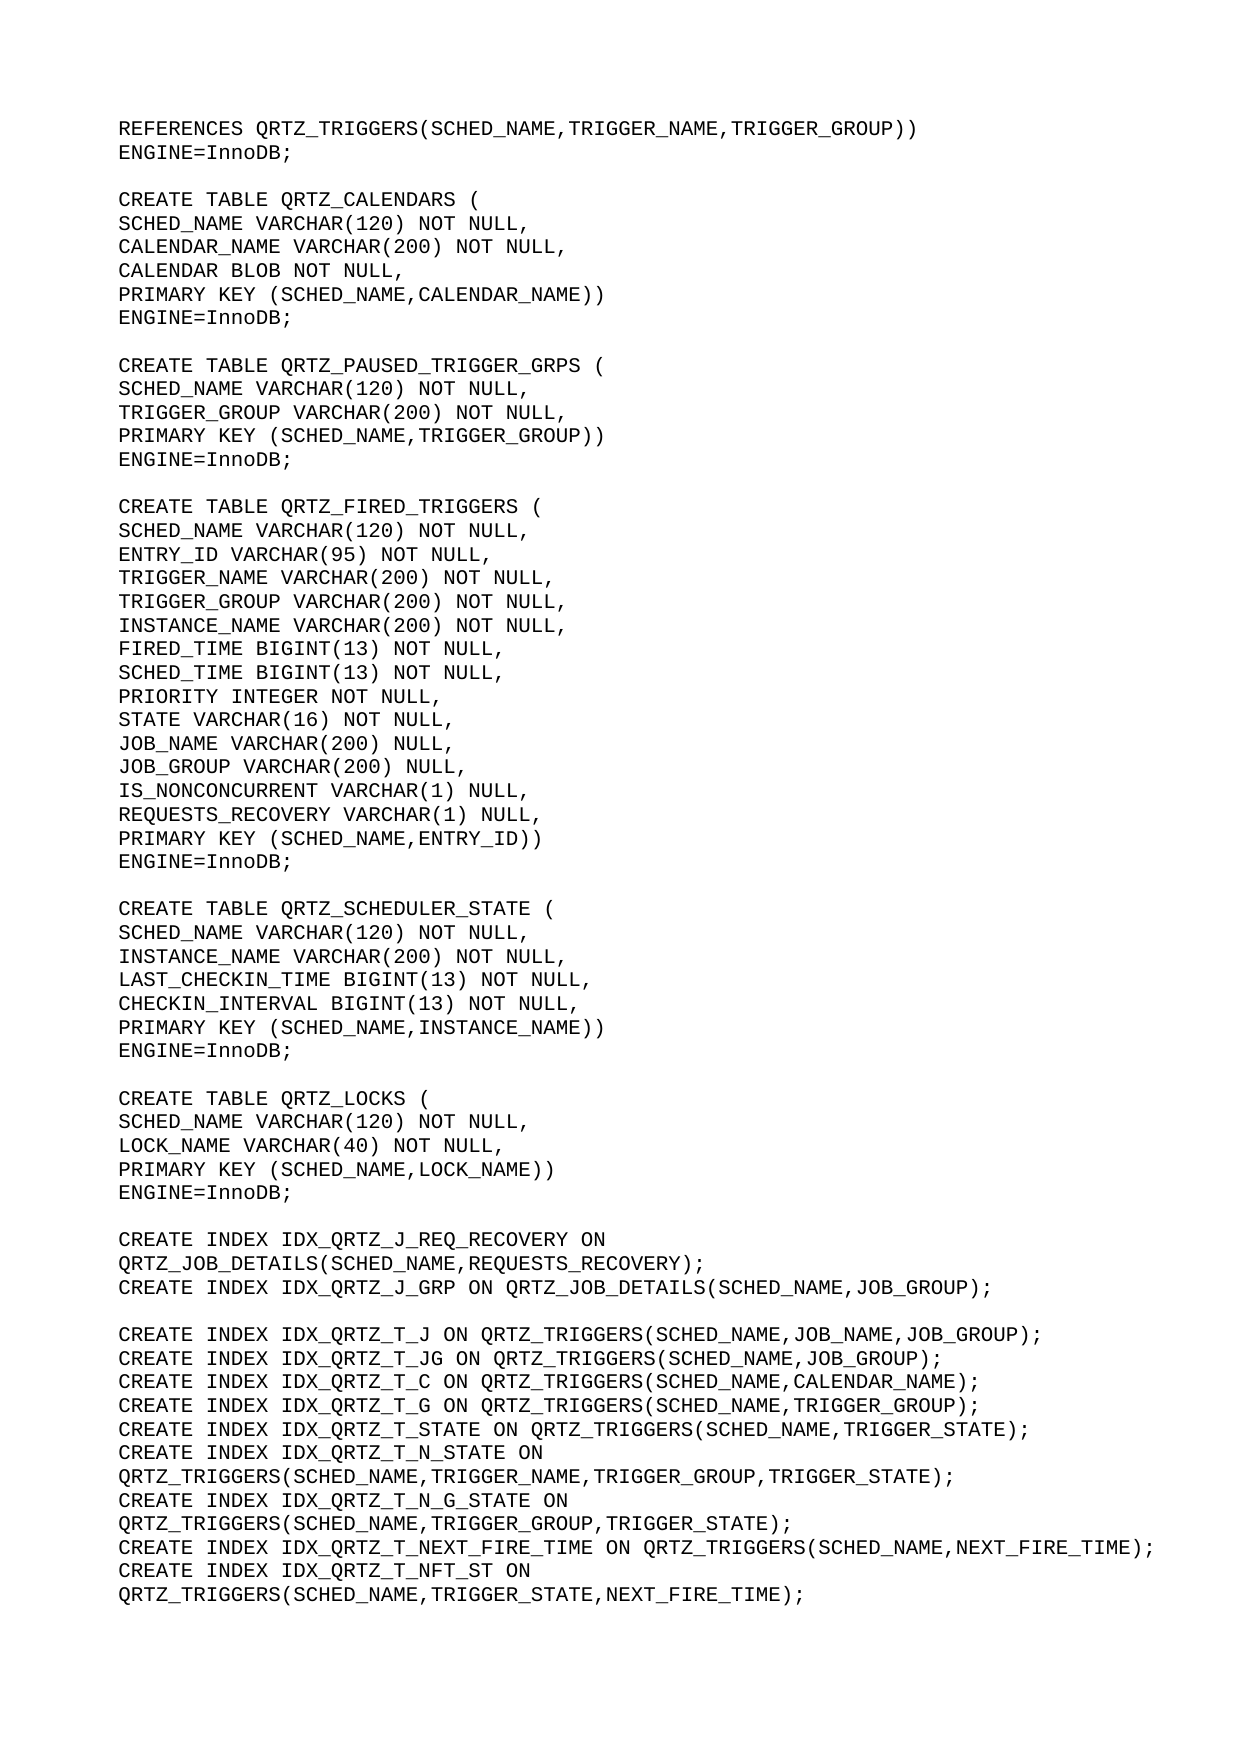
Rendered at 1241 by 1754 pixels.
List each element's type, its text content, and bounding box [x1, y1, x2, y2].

text SCHED_NAME VARCHAR(120) NOT NULL, [118, 213, 1181, 236]
text INSTANCE_NAME VARCHAR(200) NOT NULL, [118, 946, 1181, 969]
text REFERENCES QRTZ_TRIGGERS(SCHED_NAME,TRIGGER_NAME,TRIGGER_GROUP)) [118, 118, 1181, 142]
text PRIMARY KEY (SCHED_NAME,LOCK_NAME)) [118, 1158, 1181, 1182]
text CREATE INDEX IDX_QRTZ_J_GRP ON QRTZ_JOB_DETAILS(SCHED_NAME,JOB_GROUP); [118, 1277, 1181, 1300]
text CREATE TABLE QRTZ_SCHEDULER_STATE ( [118, 898, 1181, 922]
text CREATE INDEX IDX_QRTZ_T_N_G_STATE ON QRTZ_TRIGGERS(SCHED_NAME,TRIGGER_GROUP,TRIGGER_STATE); [118, 1489, 1181, 1537]
text CALENDAR BLOB NOT NULL, [118, 260, 1181, 284]
text ENGINE=InnoDB; [118, 1182, 1181, 1206]
text LAST_CHECKIN_TIME BIGINT(13) NOT NULL, [118, 969, 1181, 993]
text CREATE TABLE QRTZ_CALENDARS ( [118, 189, 1181, 213]
text PRIMARY KEY (SCHED_NAME,TRIGGER_GROUP)) [118, 426, 1181, 449]
text PRIORITY INTEGER NOT NULL, [118, 686, 1181, 709]
text SCHED_TIME BIGINT(13) NOT NULL, [118, 662, 1181, 686]
text CREATE TABLE QRTZ_PAUSED_TRIGGER_GRPS ( [118, 354, 1181, 378]
text IS_NONCONCURRENT VARCHAR(1) NULL, [118, 780, 1181, 804]
text CREATE INDEX IDX_QRTZ_T_STATE ON QRTZ_TRIGGERS(SCHED_NAME,TRIGGER_STATE); [118, 1419, 1181, 1442]
text INSTANCE_NAME VARCHAR(200) NOT NULL, [118, 615, 1181, 638]
text SCHED_NAME VARCHAR(120) NOT NULL, [118, 378, 1181, 402]
text ENGINE=InnoDB; [118, 307, 1181, 331]
text CREATE INDEX IDX_QRTZ_J_REQ_RECOVERY ON QRTZ_JOB_DETAILS(SCHED_NAME,REQUESTS_RECOVERY); [118, 1229, 1181, 1277]
text ENGINE=InnoDB; [118, 142, 1181, 165]
text ENTRY_ID VARCHAR(95) NOT NULL, [118, 544, 1181, 567]
text JOB_GROUP VARCHAR(200) NULL, [118, 757, 1181, 780]
text CREATE INDEX IDX_QRTZ_T_NEXT_FIRE_TIME ON QRTZ_TRIGGERS(SCHED_NAME,NEXT_FIRE_TIME); [118, 1537, 1181, 1561]
text CREATE TABLE QRTZ_LOCKS ( [118, 1088, 1181, 1111]
text CREATE INDEX IDX_QRTZ_T_C ON QRTZ_TRIGGERS(SCHED_NAME,CALENDAR_NAME); [118, 1371, 1181, 1395]
text LOCK_NAME VARCHAR(40) NOT NULL, [118, 1135, 1181, 1158]
text CREATE INDEX IDX_QRTZ_T_J ON QRTZ_TRIGGERS(SCHED_NAME,JOB_NAME,JOB_GROUP); [118, 1324, 1181, 1348]
text PRIMARY KEY (SCHED_NAME,CALENDAR_NAME)) [118, 284, 1181, 307]
text CREATE TABLE QRTZ_FIRED_TRIGGERS ( [118, 496, 1181, 520]
text CREATE INDEX IDX_QRTZ_T_JG ON QRTZ_TRIGGERS(SCHED_NAME,JOB_GROUP); [118, 1348, 1181, 1371]
text SCHED_NAME VARCHAR(120) NOT NULL, [118, 520, 1181, 544]
text PRIMARY KEY (SCHED_NAME,ENTRY_ID)) [118, 827, 1181, 851]
text ENGINE=InnoDB; [118, 851, 1181, 875]
text CALENDAR_NAME VARCHAR(200) NOT NULL, [118, 236, 1181, 260]
text TRIGGER_GROUP VARCHAR(200) NOT NULL, [118, 591, 1181, 615]
text ENGINE=InnoDB; [118, 1040, 1181, 1064]
text TRIGGER_GROUP VARCHAR(200) NOT NULL, [118, 402, 1181, 426]
text PRIMARY KEY (SCHED_NAME,INSTANCE_NAME)) [118, 1017, 1181, 1040]
text REQUESTS_RECOVERY VARCHAR(1) NULL, [118, 804, 1181, 827]
text CREATE INDEX IDX_QRTZ_T_G ON QRTZ_TRIGGERS(SCHED_NAME,TRIGGER_GROUP); [118, 1395, 1181, 1419]
text SCHED_NAME VARCHAR(120) NOT NULL, [118, 922, 1181, 946]
text JOB_NAME VARCHAR(200) NULL, [118, 733, 1181, 757]
text FIRED_TIME BIGINT(13) NOT NULL, [118, 638, 1181, 662]
text CREATE INDEX IDX_QRTZ_T_NFT_ST ON QRTZ_TRIGGERS(SCHED_NAME,TRIGGER_STATE,NEXT_FIRE_TIME); [118, 1561, 1181, 1608]
text STATE VARCHAR(16) NOT NULL, [118, 709, 1181, 733]
text CREATE INDEX IDX_QRTZ_T_N_STATE ON QRTZ_TRIGGERS(SCHED_NAME,TRIGGER_NAME,TRIGGER_GROUP,TRIGGER_STATE); [118, 1442, 1181, 1489]
text TRIGGER_NAME VARCHAR(200) NOT NULL, [118, 567, 1181, 591]
text CHECKIN_INTERVAL BIGINT(13) NOT NULL, [118, 993, 1181, 1017]
text ENGINE=InnoDB; [118, 449, 1181, 473]
text SCHED_NAME VARCHAR(120) NOT NULL, [118, 1111, 1181, 1135]
